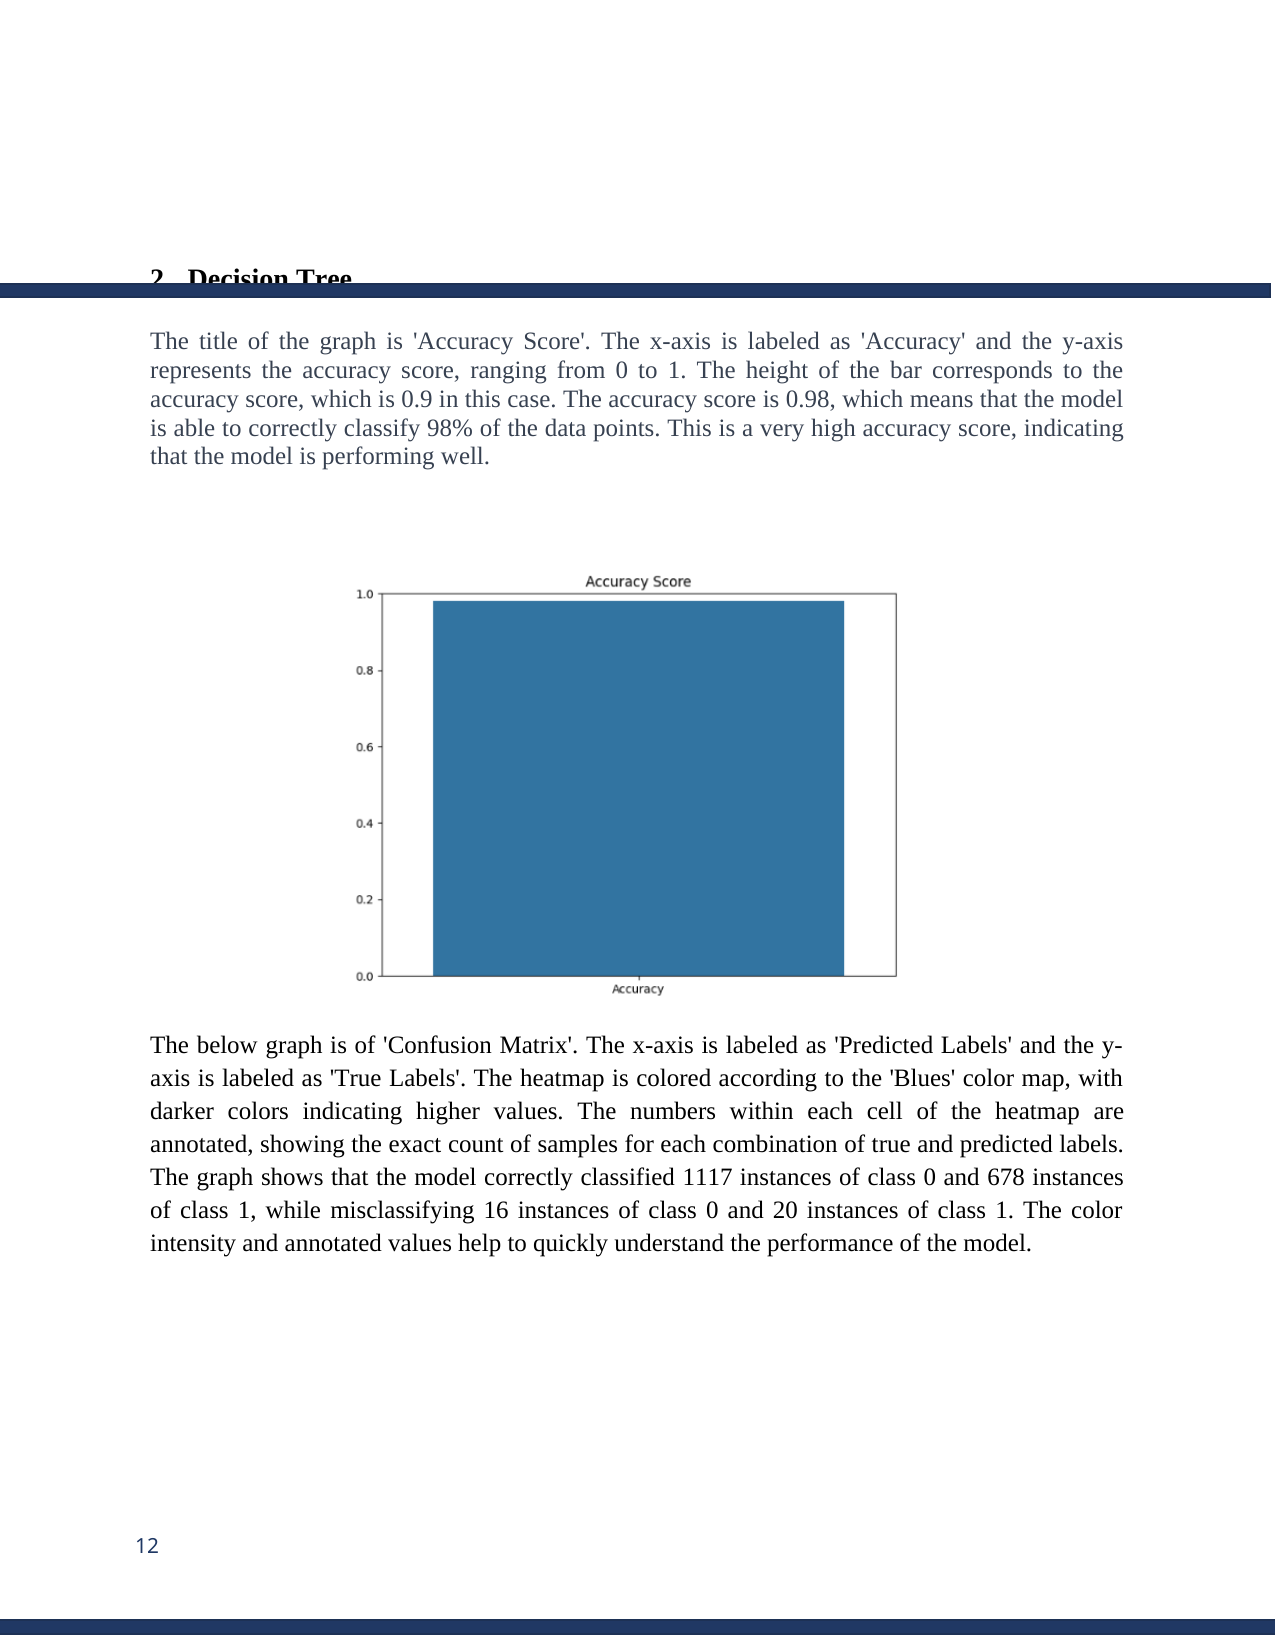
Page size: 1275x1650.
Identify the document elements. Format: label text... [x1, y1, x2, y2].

picture [347, 570, 928, 1009]
list Decision Tree [150, 262, 1125, 283]
text The below graph is of 'Confusion Matrix'. The x-axis is labeled as 'Predicted Labels' and the y-axis is labeled as 'True Labels'. The heatmap is colored according to the 'Blues' color map, with darker colors indicating higher values. The numbers within each cell of the heatmap are annotated, showing the exact count of samples for each combination of true and predicted labels. The graph shows that the model correctly classified 1117 instances of class 0 and 678 instances of class 1, while misclassifying 16 instances of class 0 and 20 instances of class 1. The color intensity and annotated values help to quickly understand the performance of the model. [150, 1030, 1125, 1257]
list The title of the graph is 'Accuracy Score'. The x-axis is labeled as 'Accuracy' and the y-axis represents the accuracy score, ranging from 0 to 1. The height of the bar corresponds to the accuracy score, which is 0.9 in this case. The accuracy score is 0.98, which means that the model is able to correctly classify 98% of the data points. This is a very high accuracy score, indicating that the model is performing well. [150, 326, 1125, 470]
